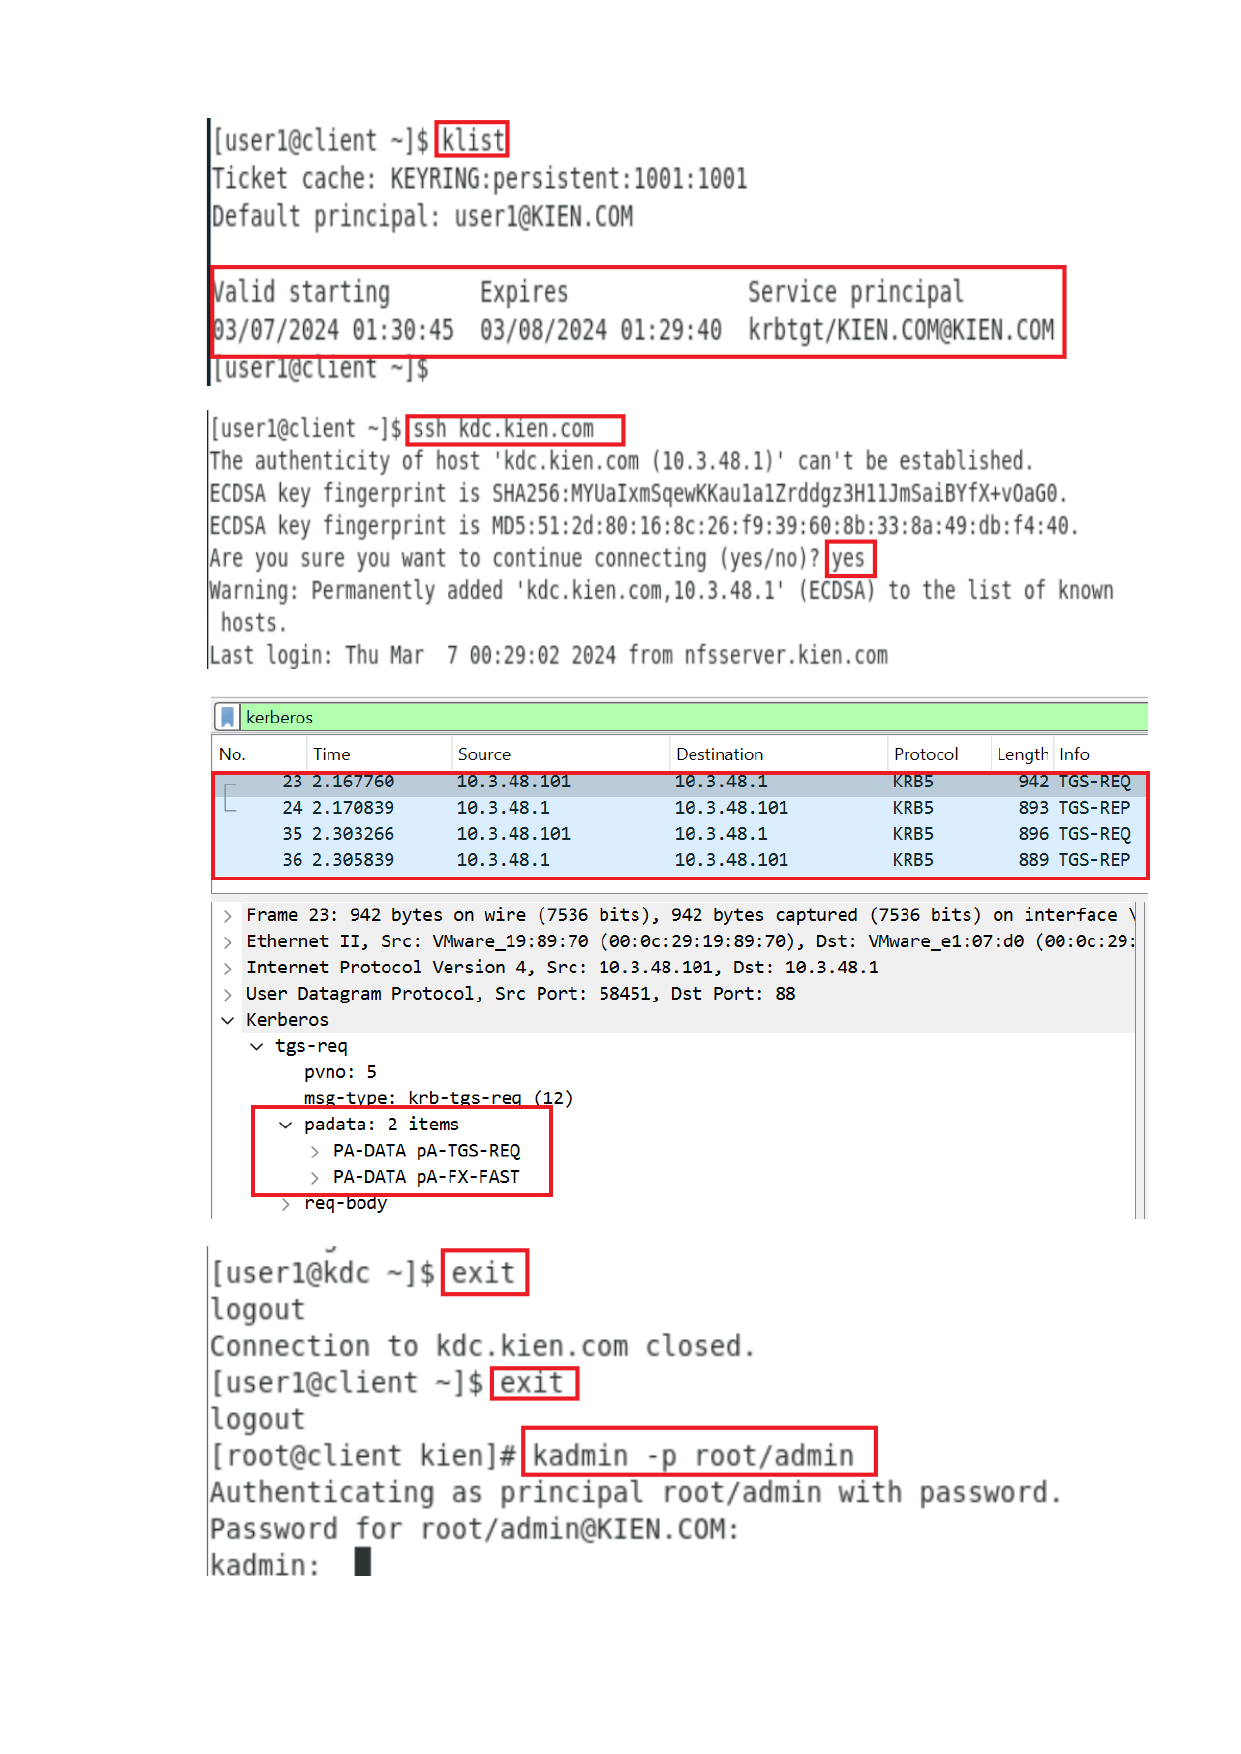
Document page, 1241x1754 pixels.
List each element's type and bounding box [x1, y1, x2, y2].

picture [206, 409, 1114, 669]
picture [206, 118, 1076, 386]
picture [206, 1242, 1069, 1576]
picture [206, 691, 1152, 1219]
